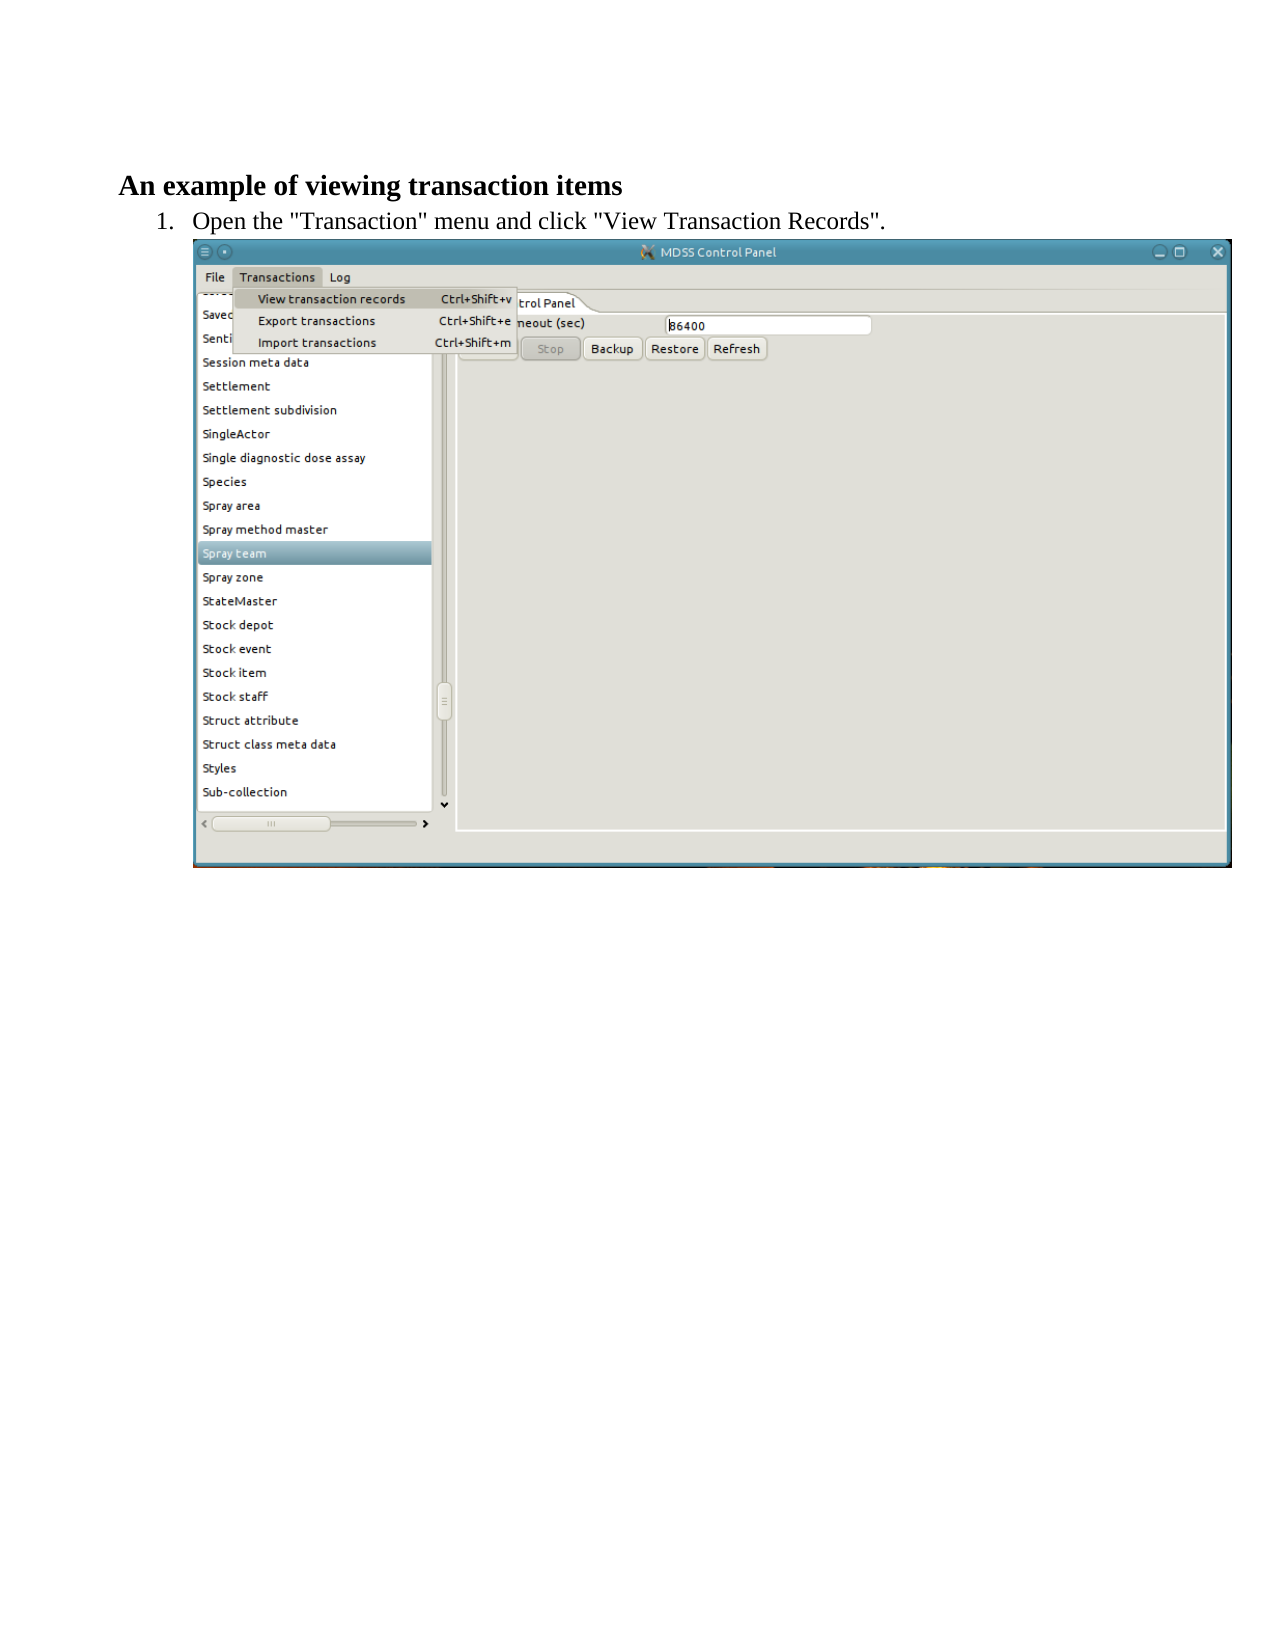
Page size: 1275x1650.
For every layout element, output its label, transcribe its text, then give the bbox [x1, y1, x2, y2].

picture [193, 239, 1232, 868]
subtitle An example of viewing transaction items [118, 168, 1157, 201]
